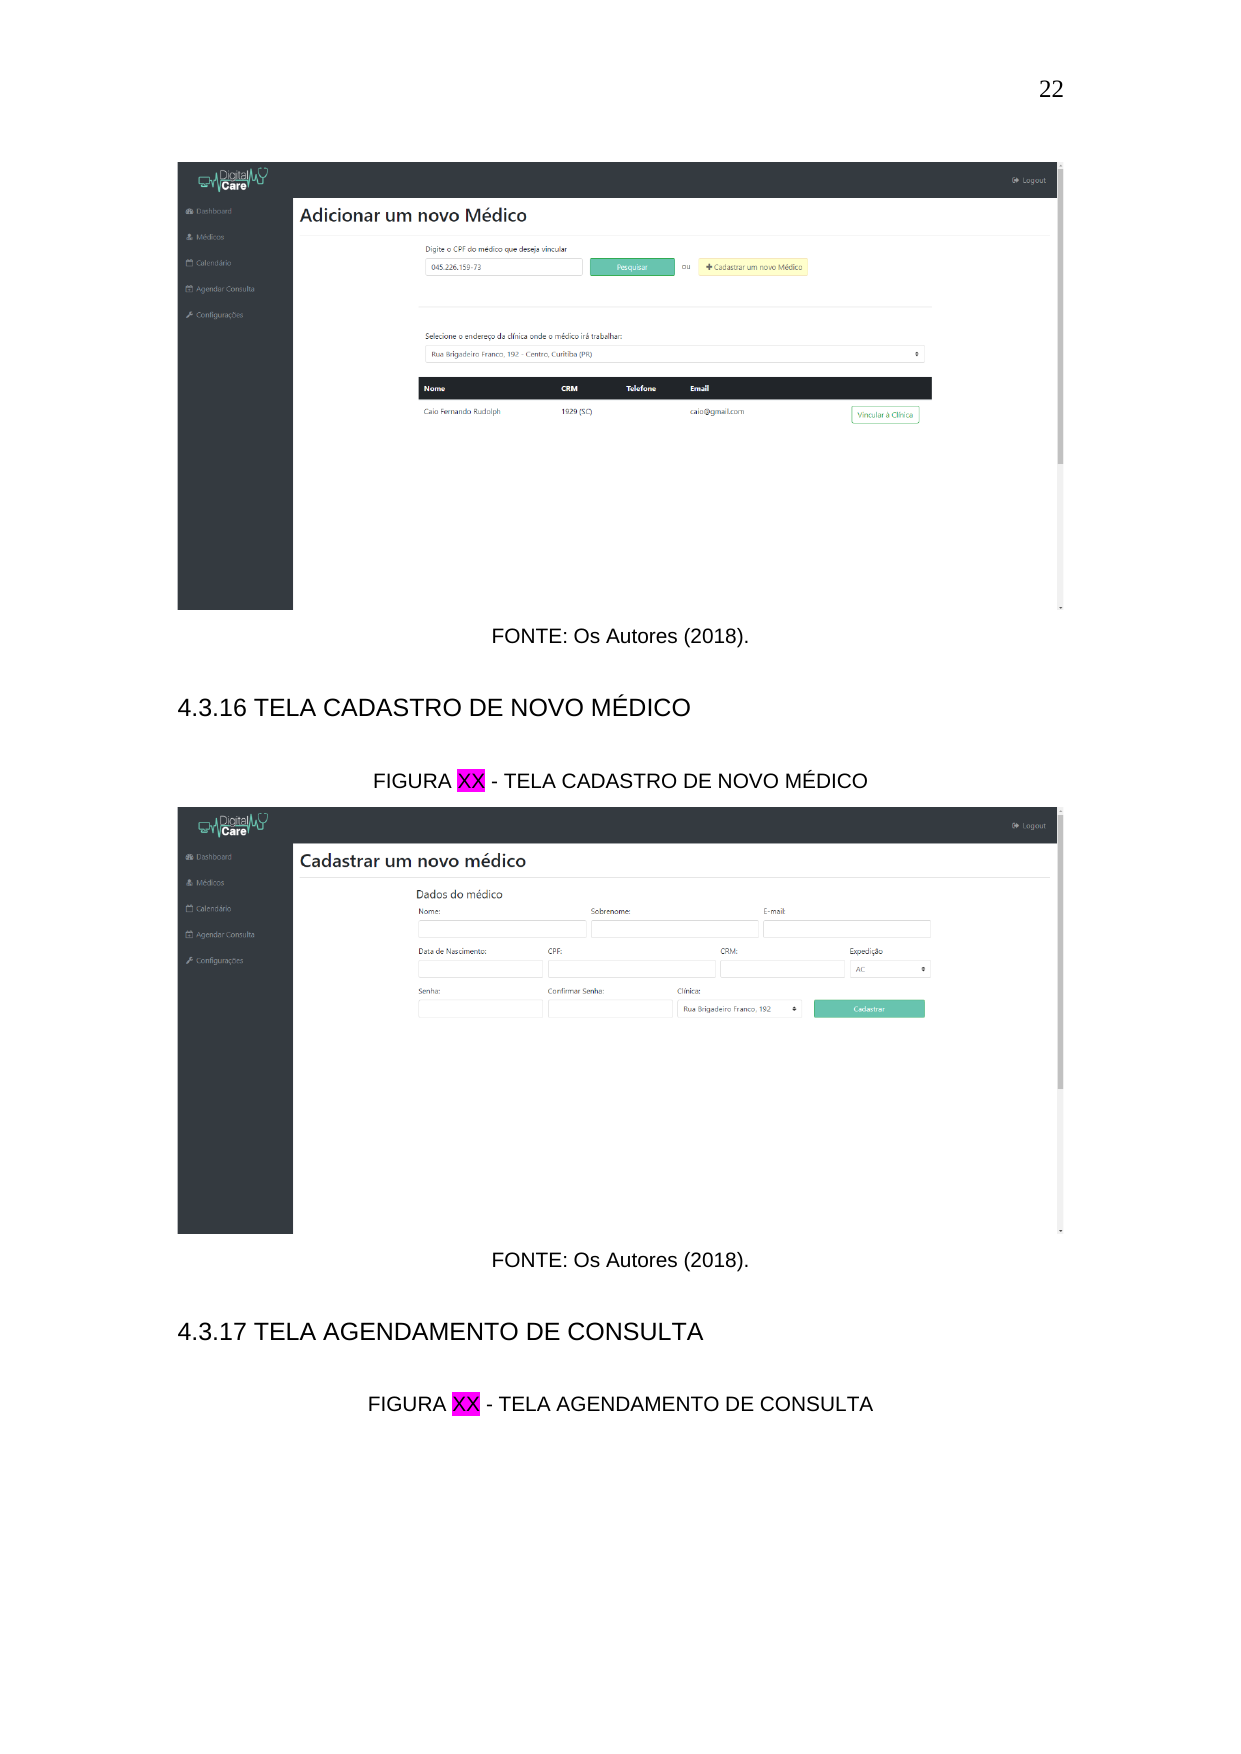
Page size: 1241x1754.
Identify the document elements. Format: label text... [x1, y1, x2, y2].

picture [177, 162, 1064, 610]
text FIGURA XX - TELA CADASTRO DE NOVO MÉDICO [177, 764, 1064, 793]
picture [177, 807, 1064, 1234]
text FONTE: Os Autores (2018). [177, 1248, 1064, 1272]
text FIGURA XX - TELA AGENDAMENTO DE CONSULTA [177, 1388, 1064, 1417]
text FONTE: Os Autores (2018). [177, 624, 1064, 648]
subtitle 4.3.17 TELA AGENDAMENTO DE CONSULTA [177, 1317, 1064, 1345]
subtitle 4.3.16 TELA CADASTRO DE NOVO MÉDICO [177, 693, 1064, 721]
